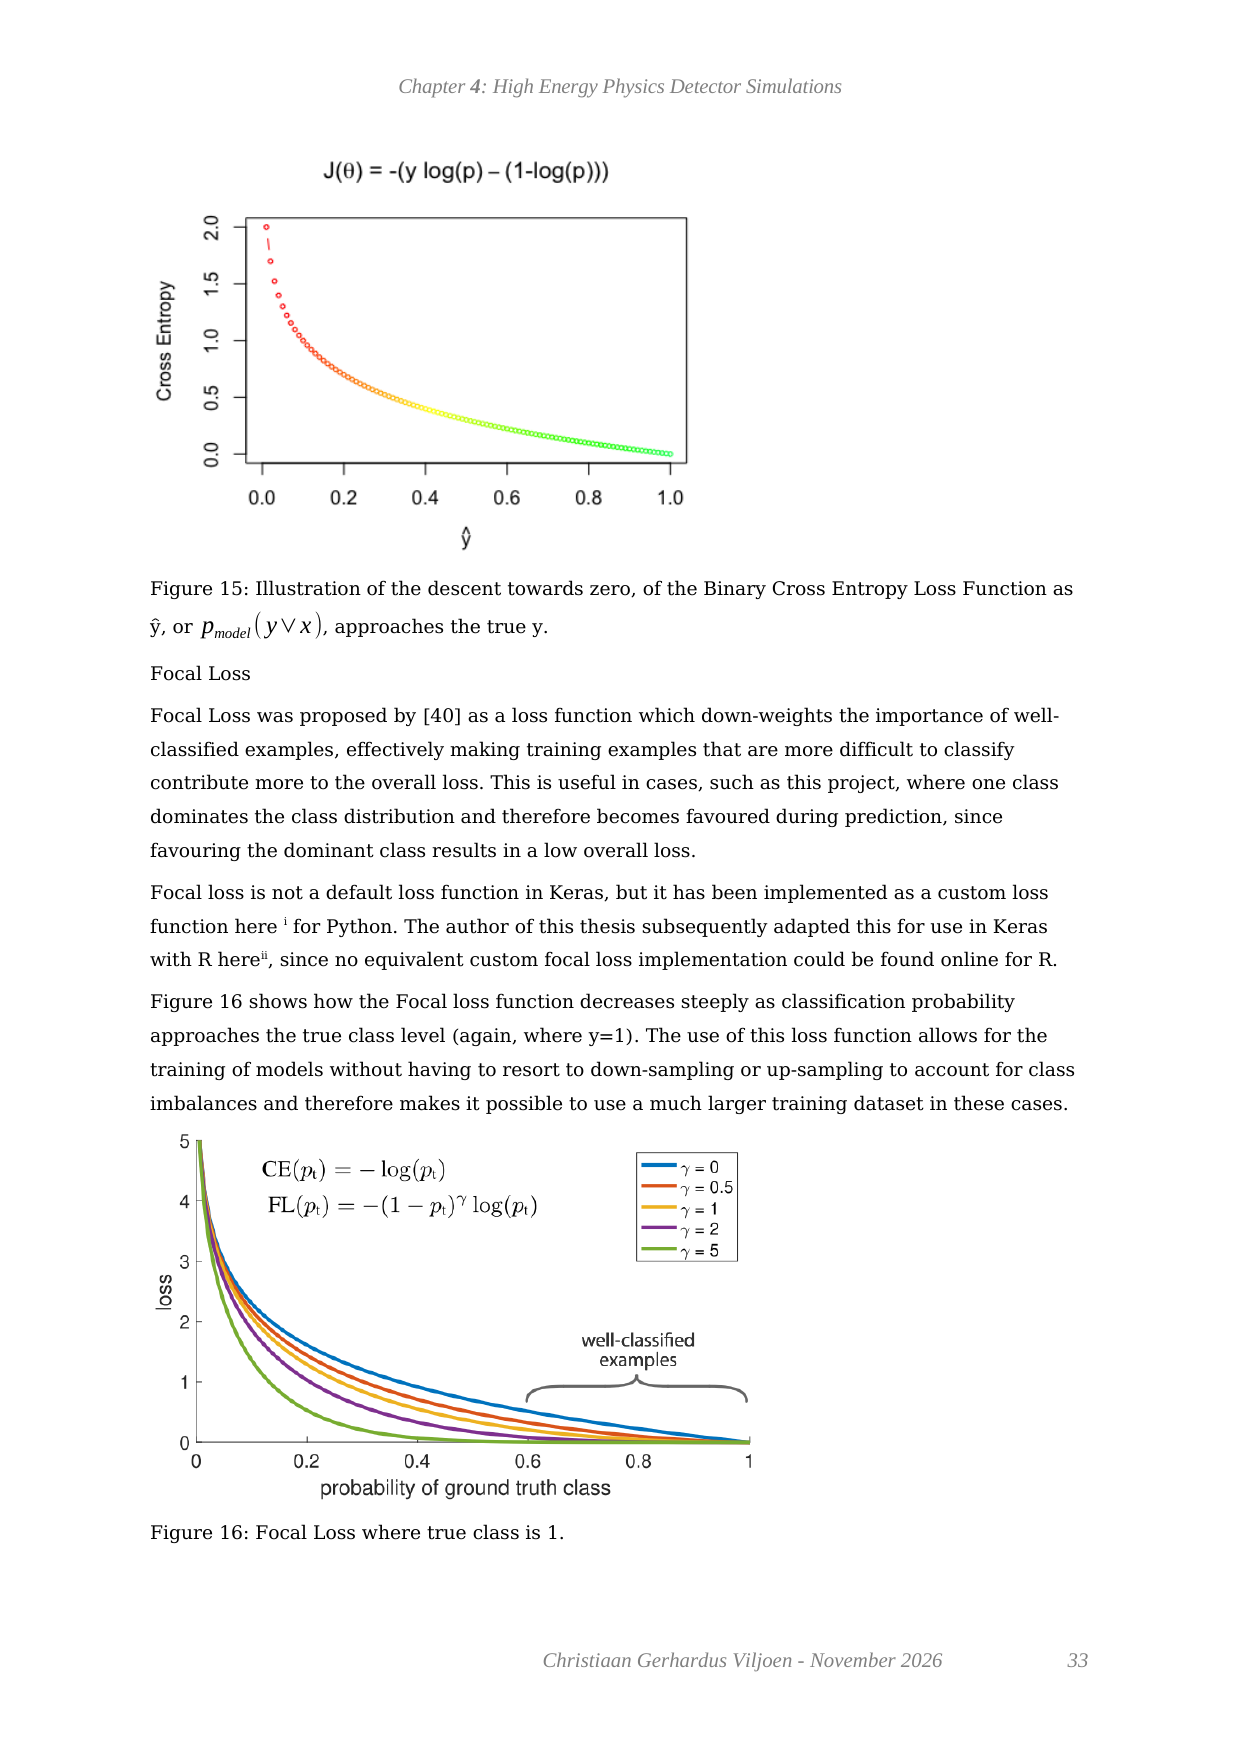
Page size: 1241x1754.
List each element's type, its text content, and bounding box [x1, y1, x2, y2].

text Focal Loss [150, 662, 1090, 684]
text Figure 16: Focal Loss where true class is 1. [150, 1521, 1090, 1543]
picture [150, 1125, 764, 1502]
text Figure 15: Illustration of the descent towards zero, of the Binary Cross Entropy Loss Function as ŷ, or , approaches the true y. [150, 576, 1090, 642]
picture [150, 150, 700, 557]
text Focal Loss was proposed by as a loss function which down-weights the importance of well-classified examples, effectively making training examples that are more difficult to classify contribute more to the overall loss. This is useful in cases, such as this project, where one class dominates the class distribution and therefore becomes favoured during prediction, since favouring the dominant class results in a low overall loss. [150, 704, 1090, 861]
text Focal loss is not a default loss function in Keras, but it has been implemented as a custom loss function here for Python. The author of this thesis subsequently adapted this for use in Keras with R here, since no equivalent custom focal loss implementation could be found online for R. [150, 881, 1090, 971]
